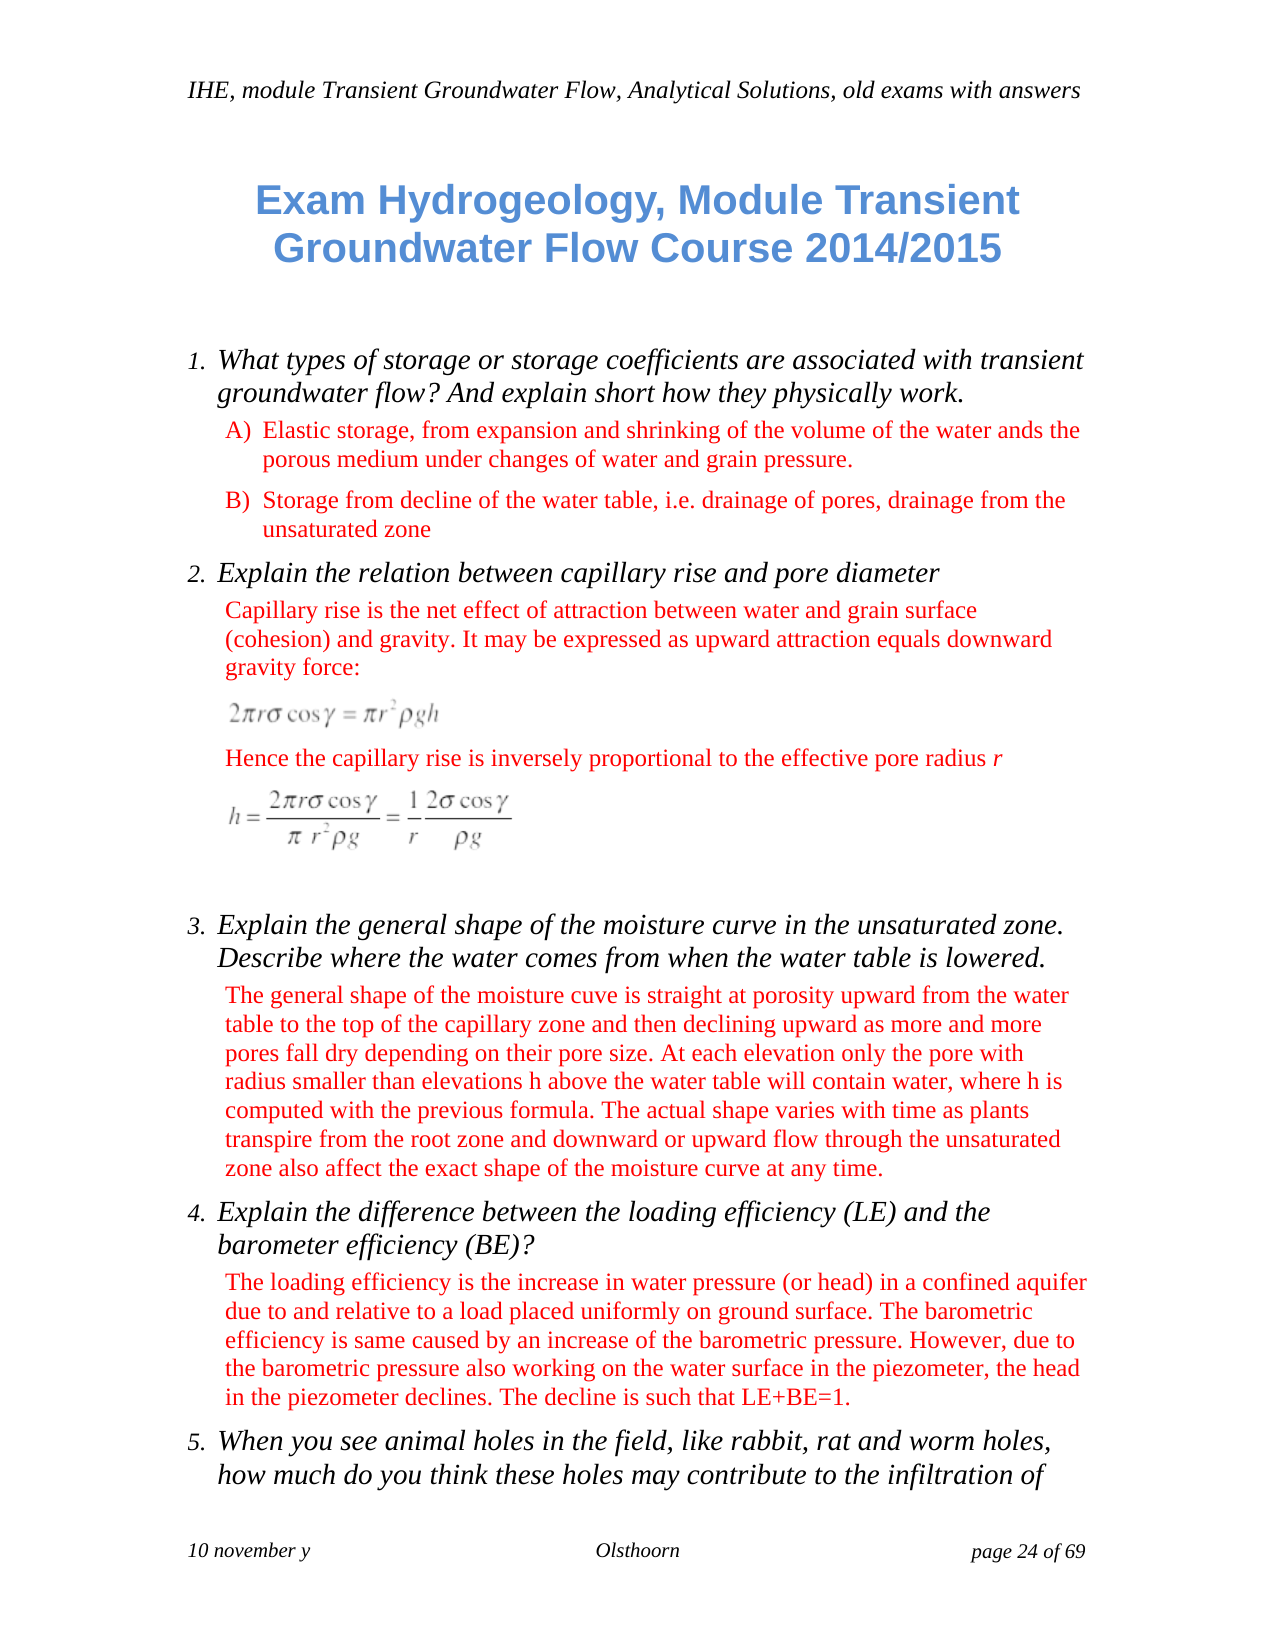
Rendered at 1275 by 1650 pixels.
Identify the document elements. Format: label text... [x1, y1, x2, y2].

list Explain the relation between capillary rise and pore diameter [187, 555, 1087, 589]
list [187, 1423, 1087, 1491]
text Hence the capillary rise is inversely proportional to the effective pore radius r [225, 743, 1087, 772]
list Explain the difference between the loading efficiency (LE) and the barometer efficiency (BE)? [187, 1194, 1087, 1261]
text Capillary rise is the net effect of attraction between water and grain surface (cohesion) and gravity. It may be expressed as upward attraction equals downward gravity force: [225, 595, 1087, 681]
list Explain the general shape of the moisture curve in the unsaturated zone. Describe where the water comes from when the water table is lowered. [187, 907, 1087, 974]
subtitle Exam Hydrogeology, Module Transient Groundwater Flow Course 2014/2015 [187, 175, 1087, 271]
list Storage from decline of the water table, i.e. drainage of pores, drainage from the unsaturated zone [225, 485, 1087, 543]
list What types of storage or storage coefficients are associated with transient groundwater flow? And explain short how they physically work. [187, 342, 1087, 409]
text The general shape of the moisture cuve is straight at porosity upward from the water table to the top of the capillary zone and then declining upward as more and more pores fall dry depending on their pore size. At each elevation only the pore with radius smaller than elevations h above the water table will contain water, where h is computed with the previous formula. The actual shape varies with time as plants transpire from the root zone and downward or upward flow through the unsaturated zone also affect the exact shape of the moisture curve at any time. [225, 980, 1087, 1181]
list Elastic storage, from expansion and shrinking of the volume of the water ands the porous medium under changes of water and grain pressure. [225, 415, 1087, 473]
text The loading efficiency is the increase in water pressure (or head) in a confined aquifer due to and relative to a load placed uniformly on ground surface. The barometric efficiency is same caused by an increase of the barometric pressure. However, due to the barometric pressure also working on the water surface in the piezometer, the head in the piezometer declines. The decline is such that LE+BE=1. [225, 1267, 1087, 1411]
